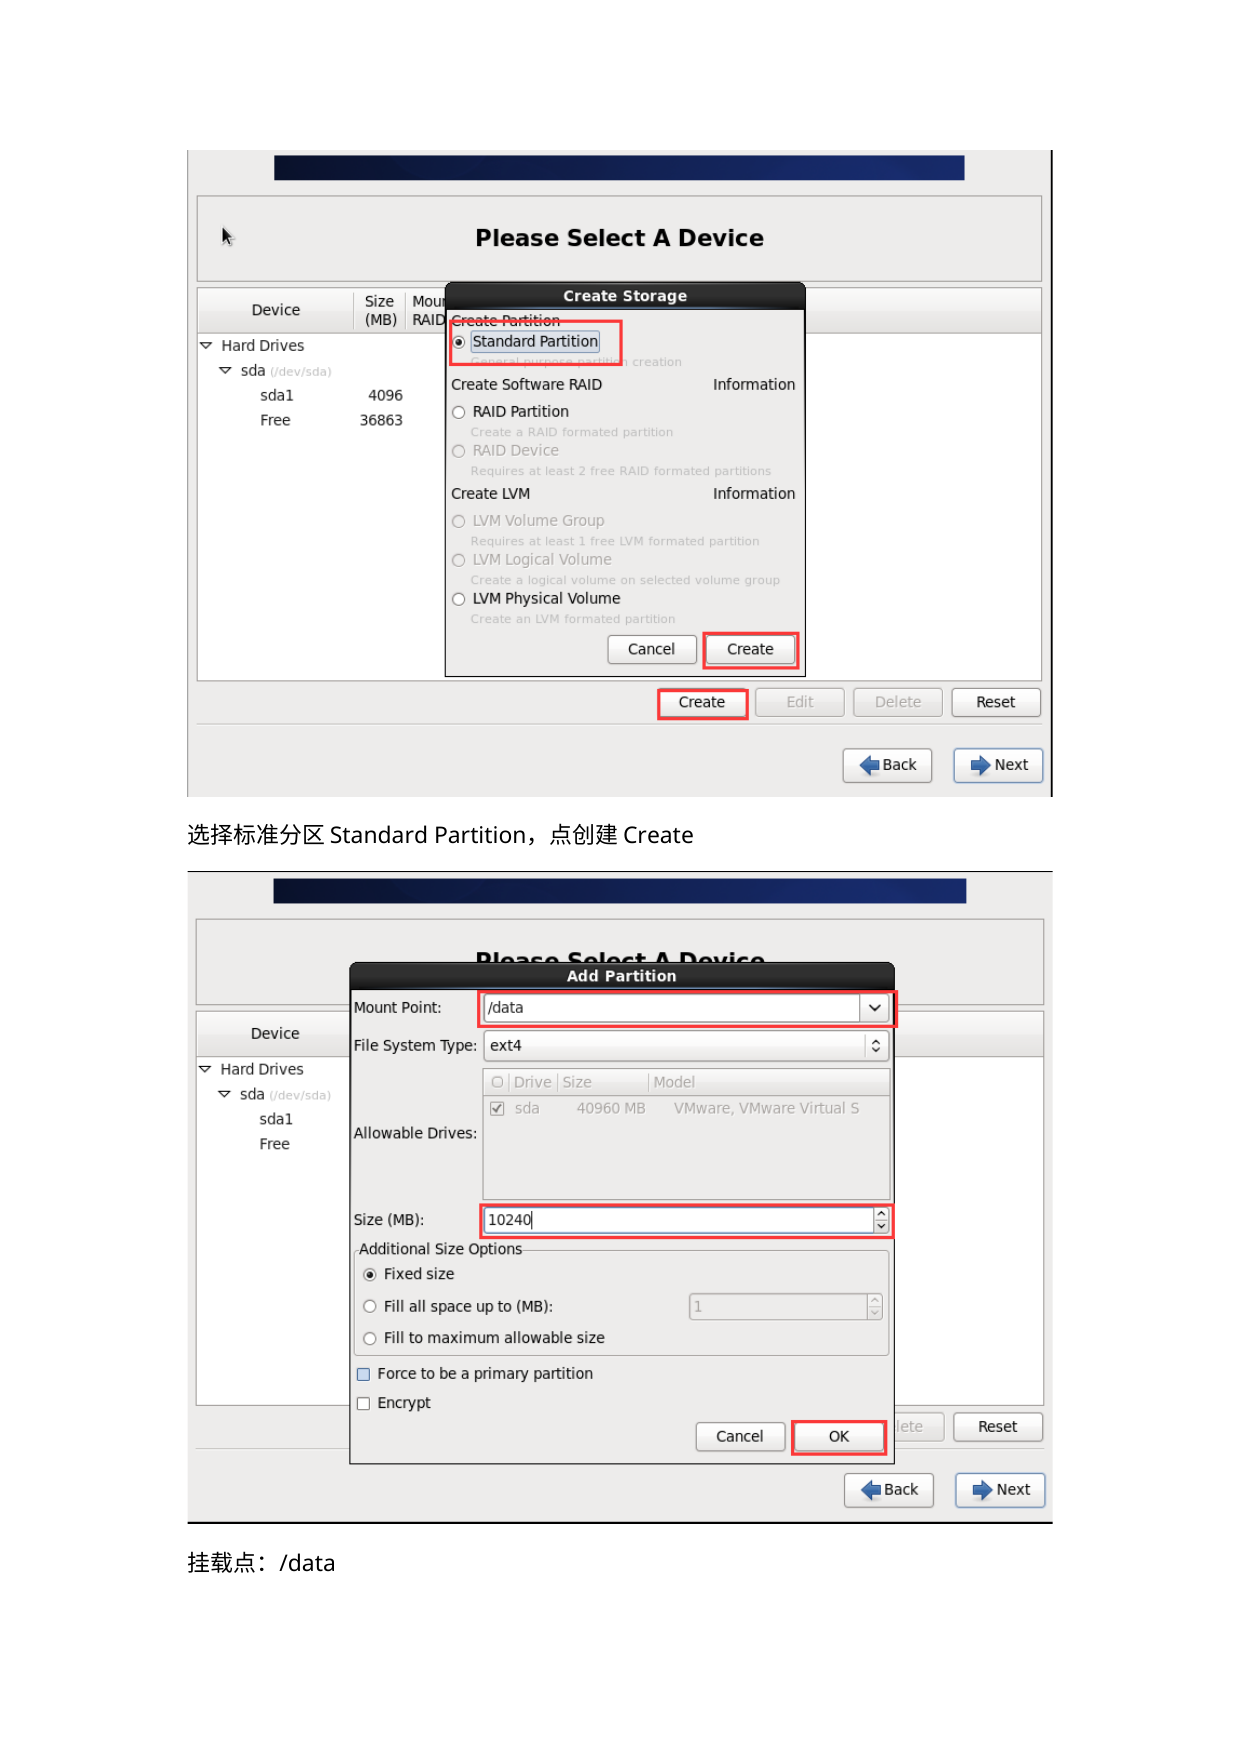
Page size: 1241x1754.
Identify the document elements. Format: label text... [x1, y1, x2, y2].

picture [187, 150, 1053, 797]
text 选择标准分区Standard Partition，点创建Create [187, 817, 1053, 851]
text 挂载点：/data [187, 1544, 1053, 1578]
picture [187, 871, 1053, 1524]
